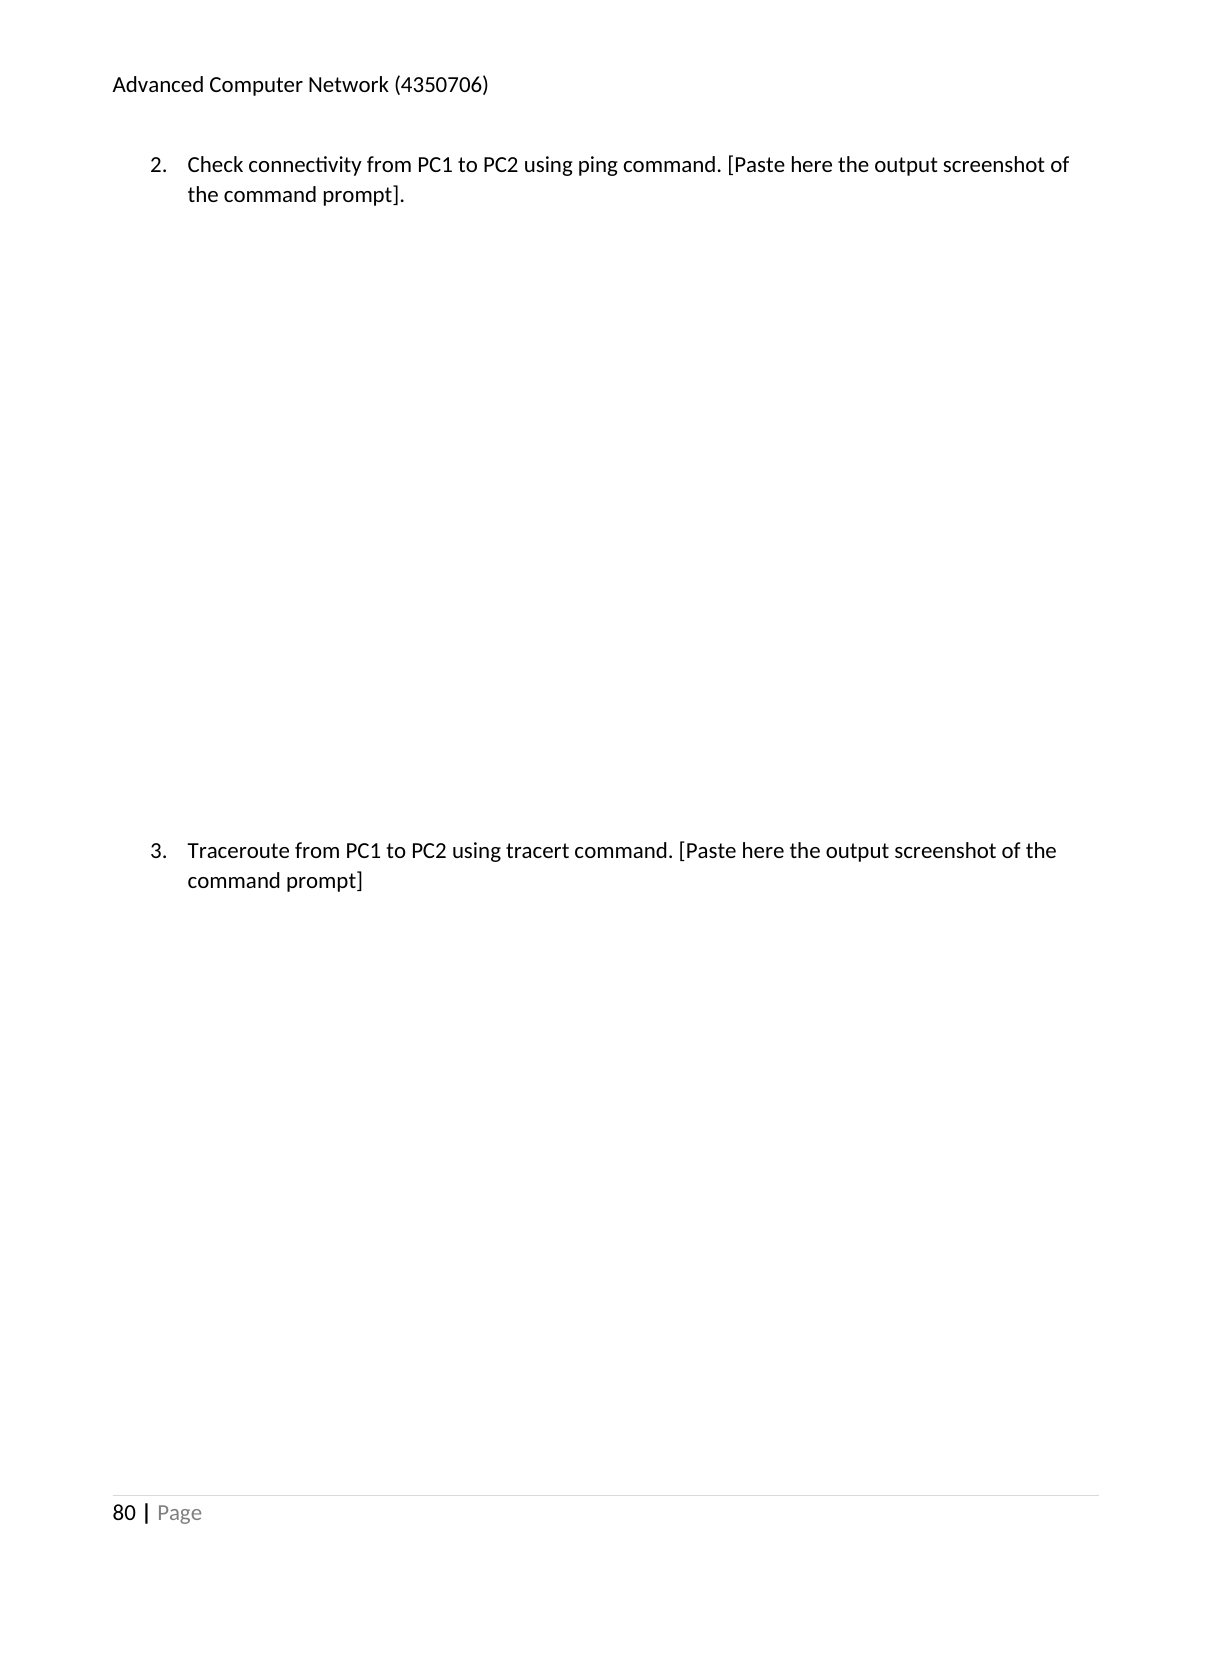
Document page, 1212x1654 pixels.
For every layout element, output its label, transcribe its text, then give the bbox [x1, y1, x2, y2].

list Check connectivity from PC1 to PC2 using ping command. [Paste here the output screenshot of the command prompt]. [150, 150, 1099, 208]
list Traceroute from PC1 to PC2 using tracert command. [Paste here the output screenshot of the command prompt] [150, 836, 1099, 895]
